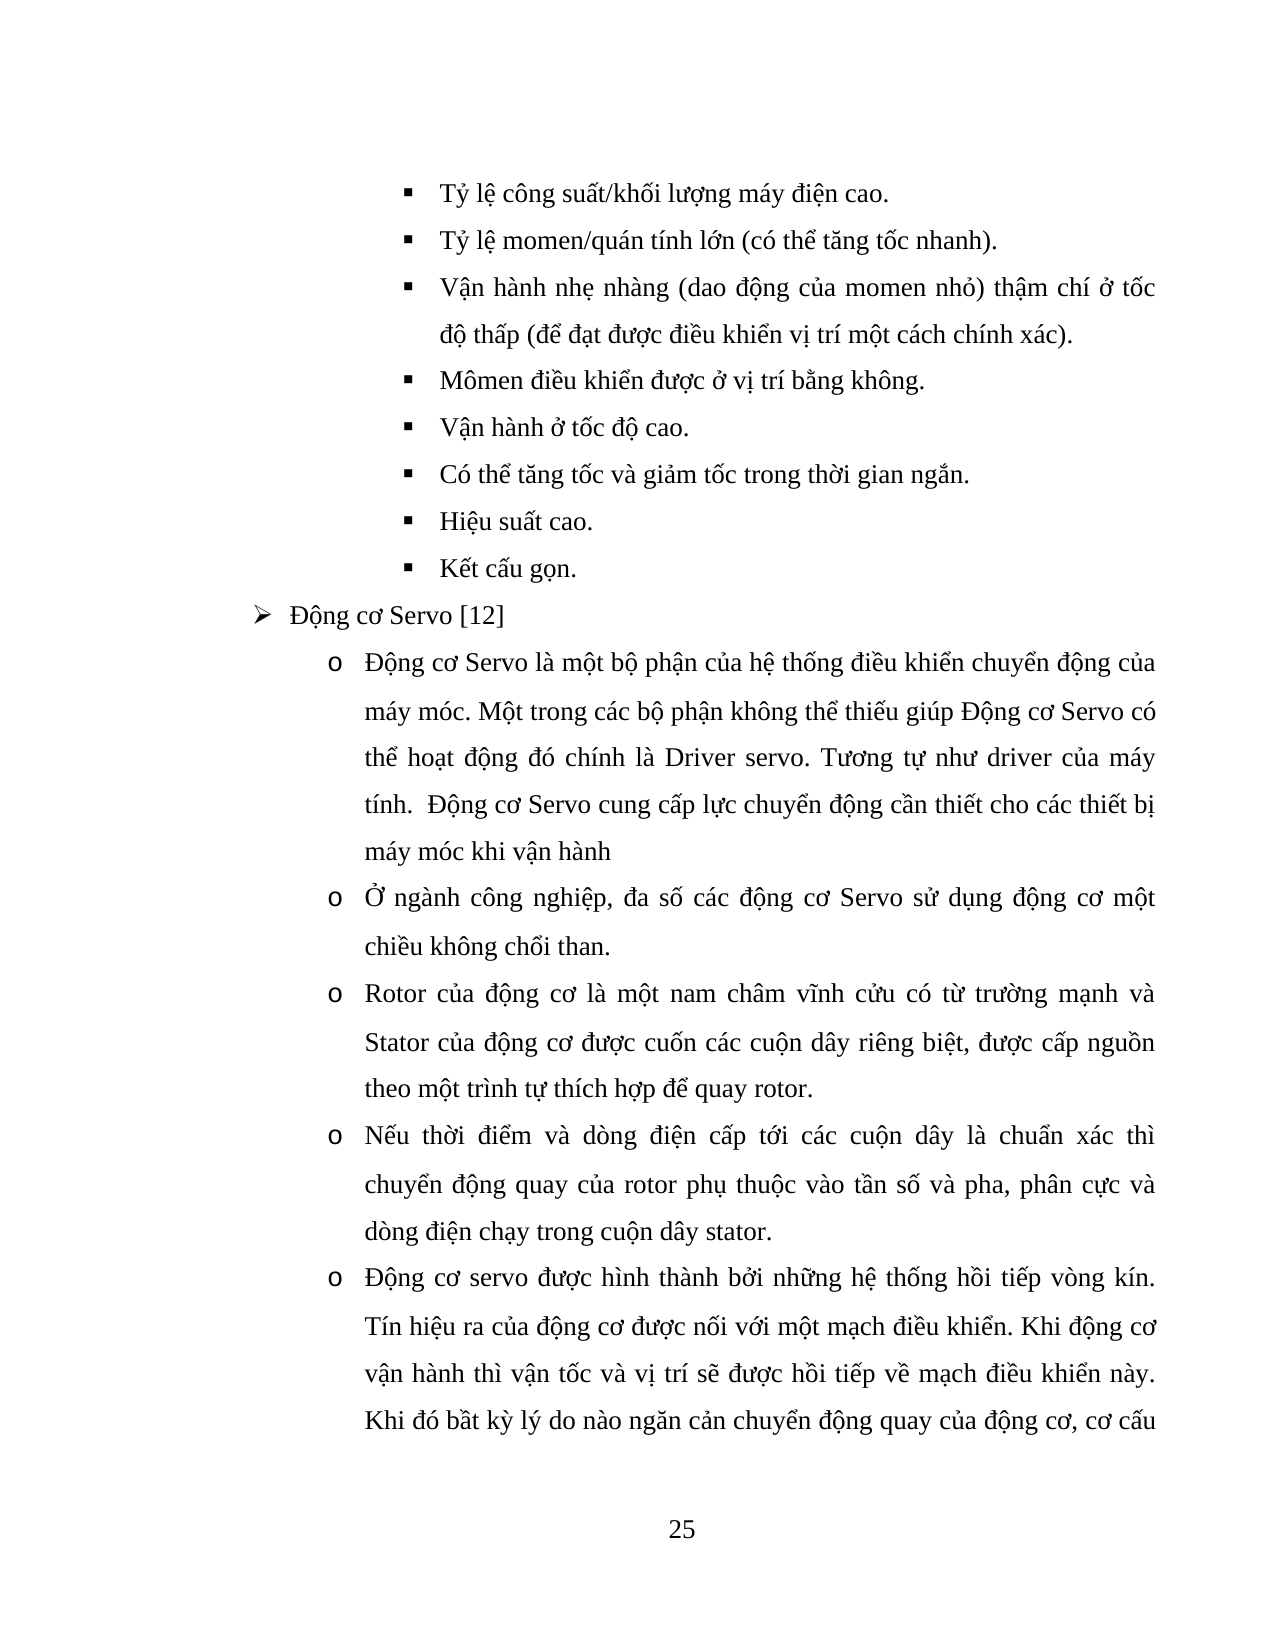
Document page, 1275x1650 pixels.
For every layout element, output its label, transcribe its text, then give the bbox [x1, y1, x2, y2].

list Động cơ Servo [252, 599, 1157, 630]
list Kết cấu gọn. [402, 552, 1157, 583]
list Có thể tăng tốc và giảm tốc trong thời gian ngắn. [402, 458, 1157, 489]
list Ở ngành công nghiệp, đa số các động cơ Servo sử dụng động cơ một chiều không chổi than. [327, 881, 1157, 961]
list Mômen điều khiển được ở vị trí bằng không. [402, 364, 1157, 396]
list Rotor của động cơ là một nam châm vĩnh cửu có từ trường mạnh và Stator của động cơ được cuốn các cuộn dây riêng biệt, được cấp nguồn theo một trình tự thích hợp để quay rotor. [327, 977, 1157, 1104]
list Vận hành ở tốc độ cao. [402, 411, 1157, 442]
list Nếu thời điểm và dòng điện cấp tới các cuộn dây là chuẩn xác thì chuyển động quay của rotor phụ thuộc vào tần số và pha, phân cực và dòng điện chạy trong cuộn dây stator. [327, 1119, 1157, 1246]
list Hiệu suất cao. [402, 505, 1157, 536]
list Vận hành nhẹ nhàng (dao động của momen nhỏ) thậm chí ở tốc độ thấp (để đạt được điều khiển vị trí một cách chính xác). [402, 271, 1157, 349]
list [327, 1261, 1157, 1435]
list Động cơ Servo là một bộ phận của hệ thống điều khiển chuyển động của máy móc. Một trong các bộ phận không thể thiếu giúp Động cơ Servo có thể hoạt động đó chính là Driver servo. Tương tự như driver của máy tính. Động cơ Servo cung cấp lực chuyển động cần thiết cho các thiết bị máy móc khi vận hành [327, 646, 1157, 866]
list Tỷ lệ momen/quán tính lớn (có thể tăng tốc nhanh). [402, 224, 1157, 255]
list Tỷ lệ công suất/khối lượng máy điện cao. [402, 177, 1157, 208]
